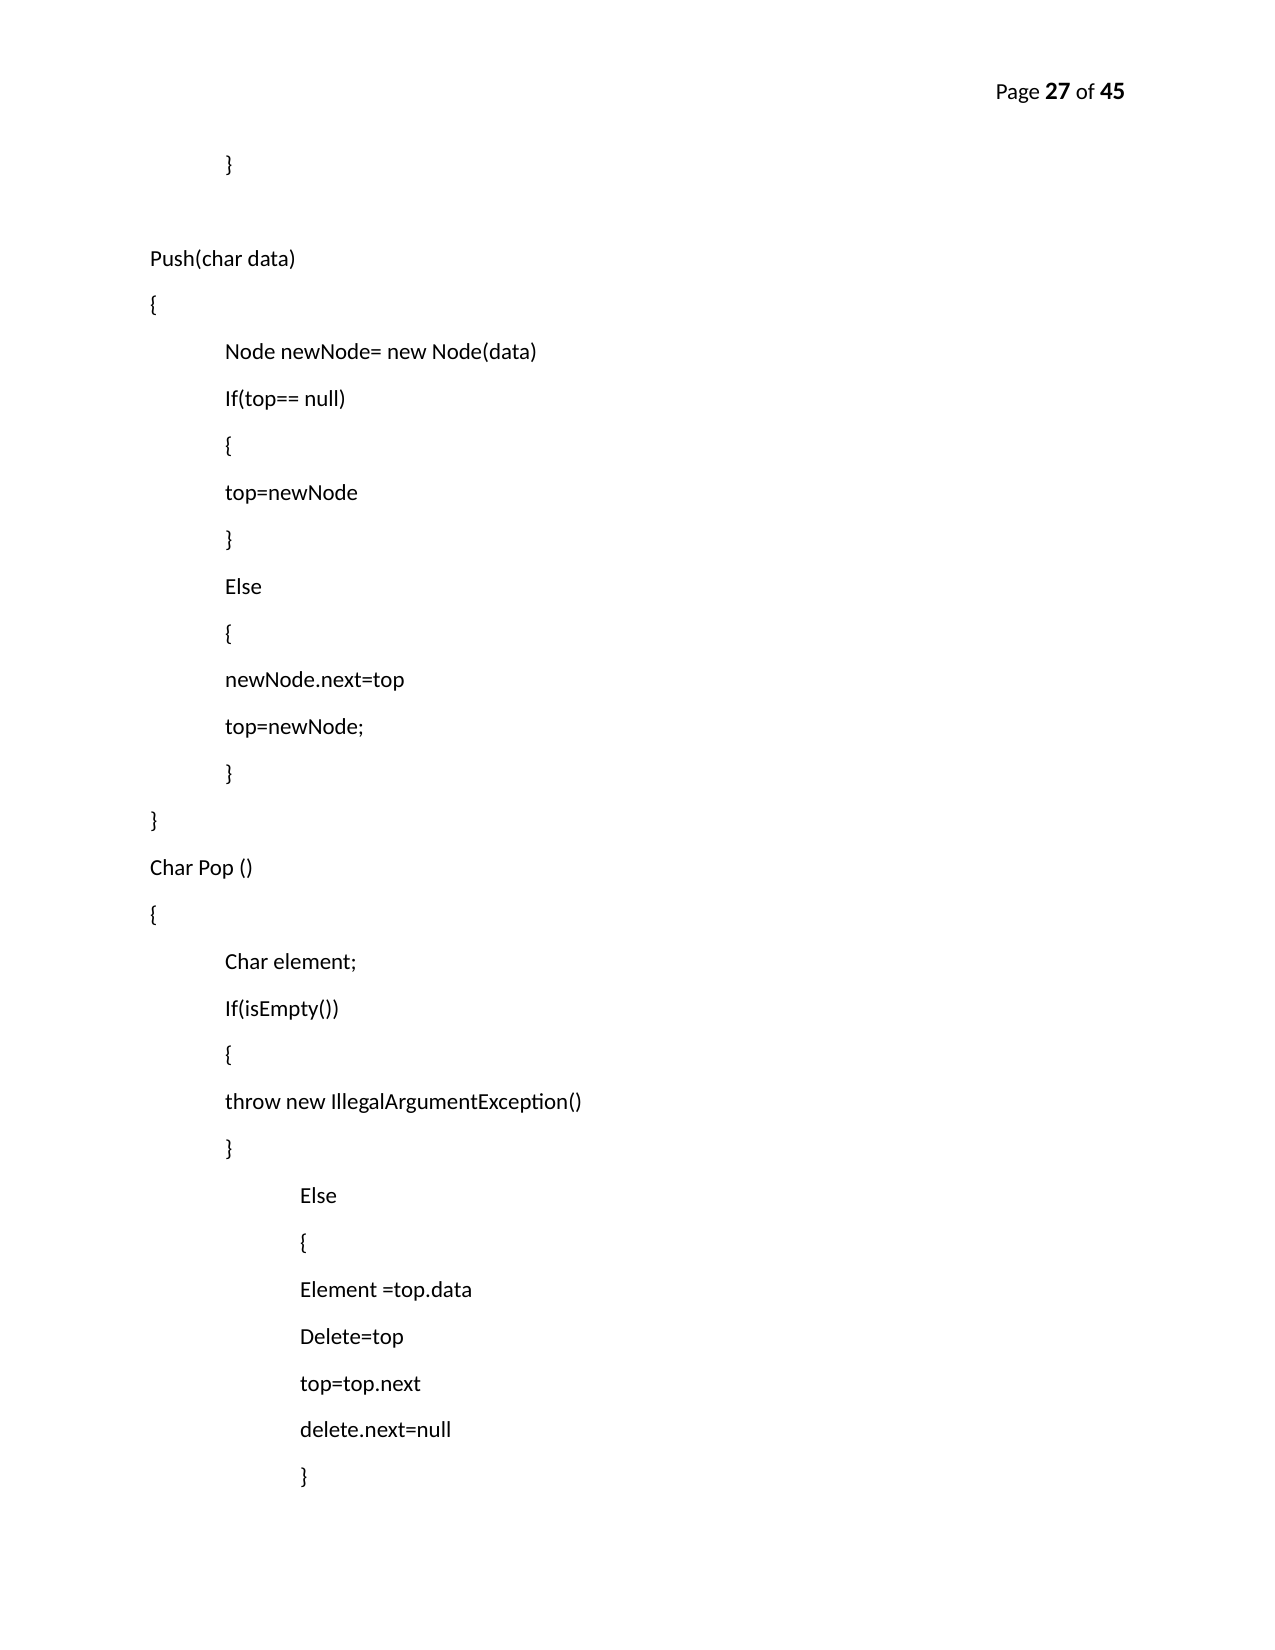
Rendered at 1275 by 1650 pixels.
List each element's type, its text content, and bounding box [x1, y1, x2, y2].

text } [150, 806, 1125, 834]
text } [150, 759, 1125, 787]
text Push(char data) [150, 244, 1125, 272]
text Char element; [225, 947, 1125, 975]
text Delete=top [300, 1322, 1125, 1350]
text Node newNode= new Node(data) [225, 337, 1125, 366]
text } [300, 1462, 1125, 1491]
text Char Pop () [150, 853, 1125, 881]
text throw new IllegalArgumentException() [225, 1087, 1125, 1116]
text top=newNode; [225, 712, 1125, 741]
text { [150, 291, 1125, 319]
text Else [300, 1181, 1125, 1209]
text If(isEmpty()) [225, 994, 1125, 1022]
text Else [225, 572, 1125, 600]
text { [225, 431, 1125, 459]
text { [225, 1041, 1125, 1069]
text } [150, 150, 1125, 178]
text newNode.next=top [225, 666, 1125, 694]
text delete.next=null [300, 1416, 1125, 1444]
text If(top== null) [225, 384, 1125, 412]
text top=newNode [225, 478, 1125, 506]
text { [300, 1228, 1125, 1256]
text top=top.next [300, 1369, 1125, 1397]
text { [225, 619, 1125, 647]
text { [150, 900, 1125, 928]
text } [225, 1134, 1125, 1162]
text Element =top.data [300, 1275, 1125, 1303]
text } [225, 525, 1125, 553]
